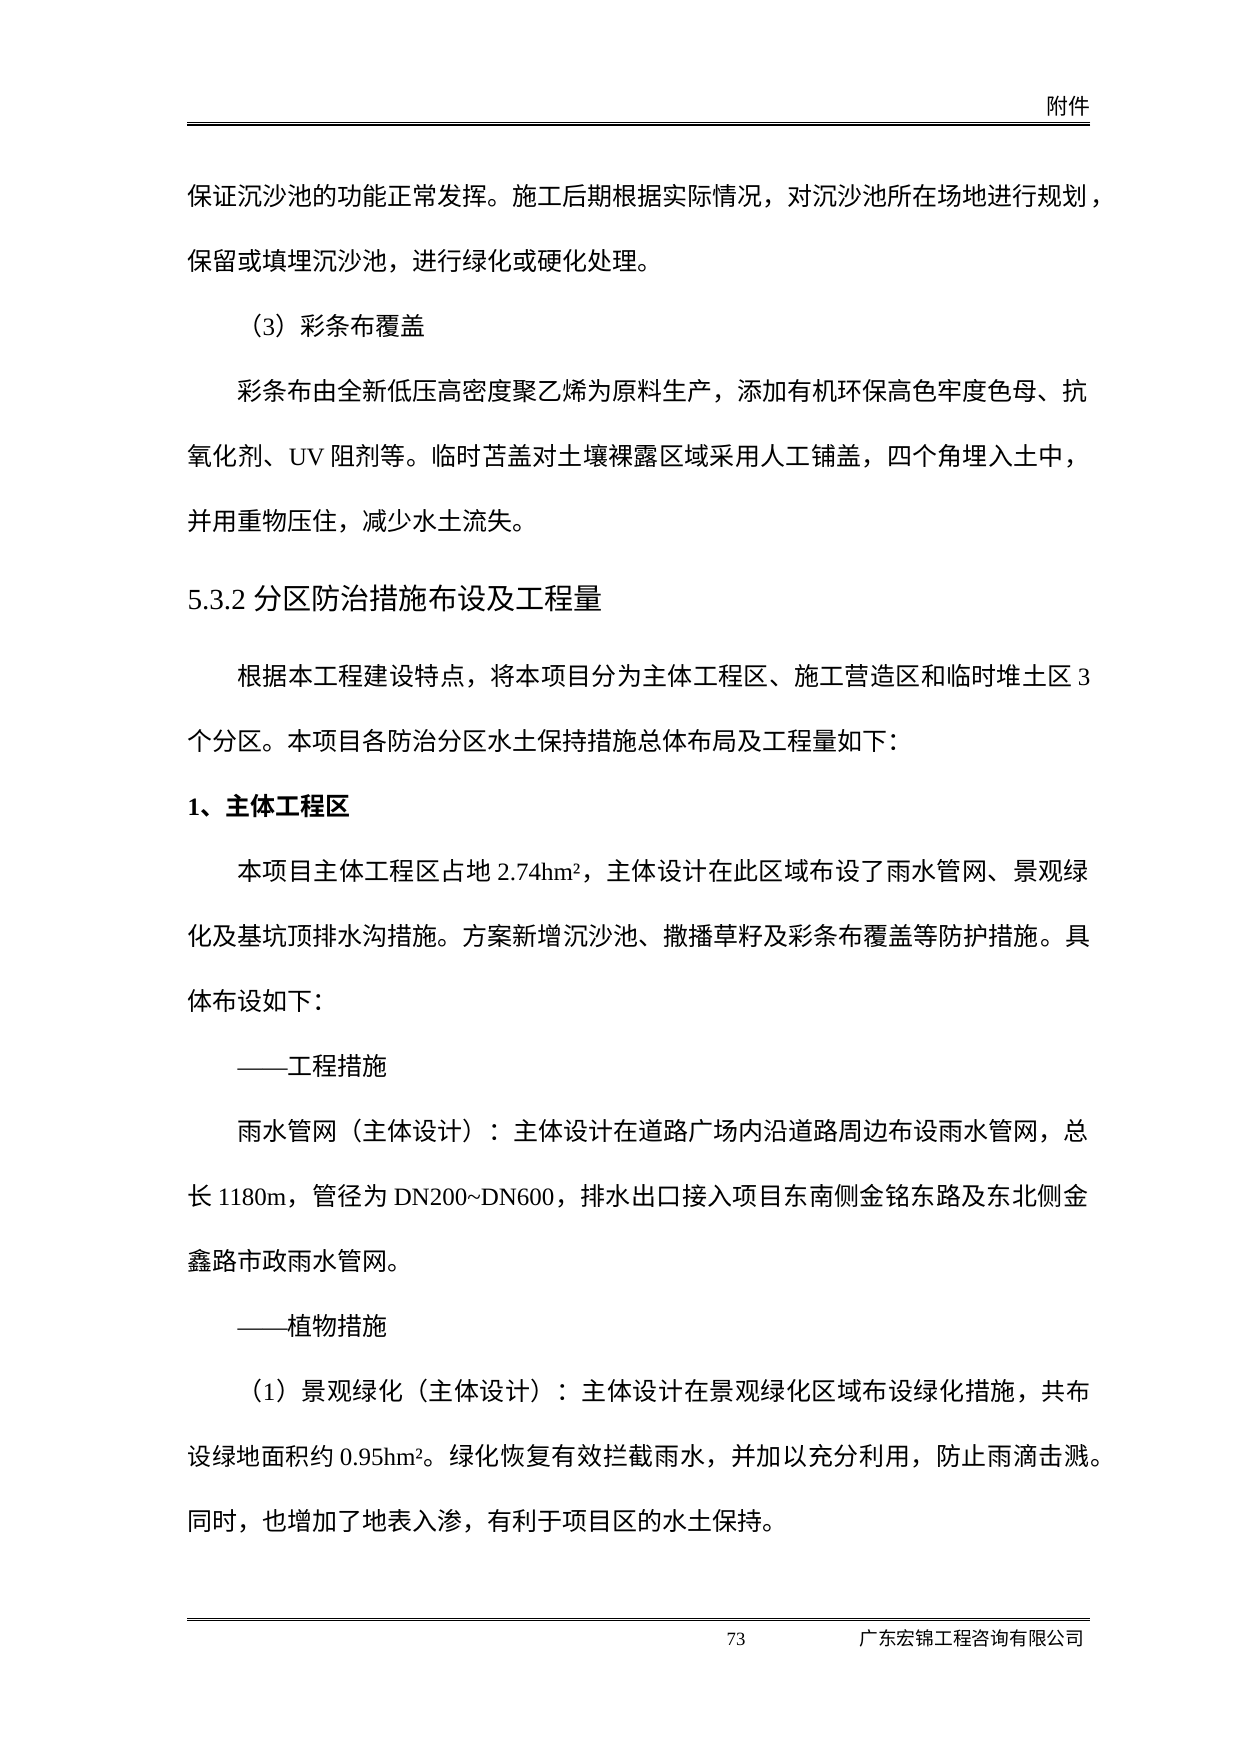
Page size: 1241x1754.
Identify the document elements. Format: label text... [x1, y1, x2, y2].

text ——植物措施 [187, 1292, 1090, 1357]
text 根据本工程建设特点，将本项目分为主体工程区、施工营造区和临时堆土区3个分区。本项目各防治分区水土保持措施总体布局及工程量如下： [187, 642, 1090, 772]
text （3）彩条布覆盖 [187, 292, 1090, 357]
text 本项目主体工程区占地2.74hm²，主体设计在此区域布设了雨水管网、景观绿化及基坑顶排水沟措施。方案新增沉沙池、撒播草籽及彩条布覆盖等防护措施。具体布设如下： [187, 837, 1090, 1032]
text ——工程措施 [187, 1032, 1090, 1097]
subtitle 5.3.2 分区防治措施布设及工程量 [187, 564, 1090, 629]
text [187, 162, 1090, 292]
text （1）景观绿化（主体设计）：主体设计在景观绿化区域布设绿化措施，共布设绿地面积约0.95hm²。绿化恢复有效拦截雨水，并加以充分利用，防止雨滴击溅。同时，也增加了地表入渗，有利于项目区的水土保持。 [187, 1357, 1090, 1552]
text 彩条布由全新低压高密度聚乙烯为原料生产，添加有机环保高色牢度色母、抗氧化剂、UV阻剂等。临时苫盖对土壤裸露区域采用人工铺盖，四个角埋入土中，并用重物压住，减少水土流失。 [187, 357, 1090, 552]
text 雨水管网（主体设计）：主体设计在道路广场内沿道路周边布设雨水管网，总长1180m，管径为DN200~DN600，排水出口接入项目东南侧金铭东路及东北侧金鑫路市政雨水管网。 [187, 1097, 1090, 1292]
text 1、主体工程区 [187, 772, 1090, 837]
